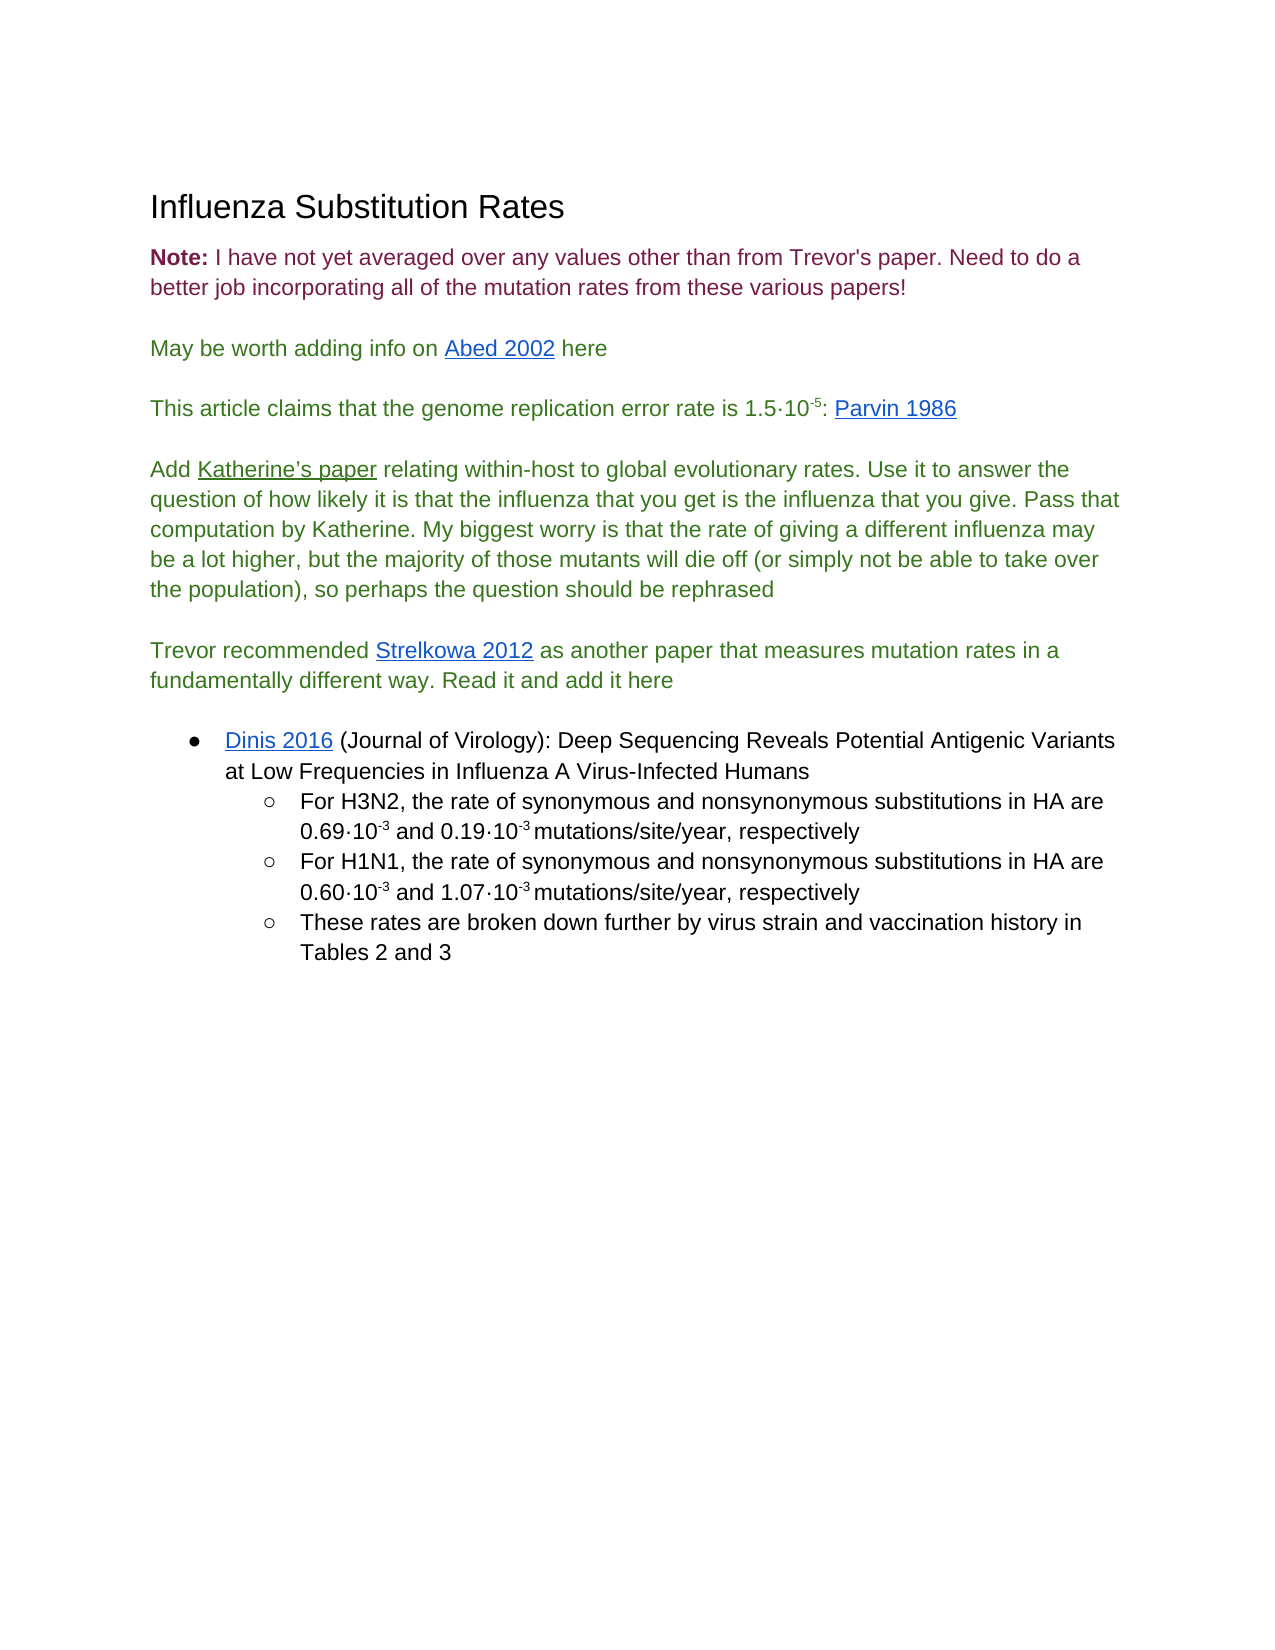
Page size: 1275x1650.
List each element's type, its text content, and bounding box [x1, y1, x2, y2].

text This article claims that the genome replication error rate is 1.5·10-5: Parvin 1986 [150, 395, 1125, 422]
subtitle Influenza Substitution Rates [150, 187, 1125, 226]
list These rates are broken down further by virus strain and vaccination history in Tables 2 and 3 [262, 909, 1125, 965]
text Note: I have not yet averaged over any values other than from Trevor's paper. Need to do a better job incorporating all of the mutation rates from these various papers! [150, 244, 1125, 301]
list Dinis 2016 (Journal of Virology): Deep Sequencing Reveals Potential Antigenic Variants at Low Frequencies in Influenza A Virus-Infected Humans [187, 727, 1125, 784]
list For H3N2, the rate of synonymous and nonsynonymous substitutions in HA are 0.69·10-3 and 0.19·10-3 mutations/site/year, respectively [262, 788, 1125, 844]
text Add Katherine’s paper relating within-host to global evolutionary rates. Use it to answer the question of how likely it is that the influenza that you get is the influenza that you give. Pass that computation by Katherine. My biggest worry is that the rate of giving a different influenza may be a lot higher, but the majority of those mutants will die off (or simply not be able to take over the population), so perhaps the question should be rephrased [150, 456, 1125, 603]
text Trevor recommended Strelkowa 2012 as another paper that measures mutation rates in a fundamentally different way. Read it and add it here [150, 637, 1125, 693]
list For H1N1, the rate of synonymous and nonsynonymous substitutions in HA are 0.60·10-3 and 1.07·10-3 mutations/site/year, respectively [262, 848, 1125, 905]
text May be worth adding info on Abed 2002 here [150, 335, 1125, 361]
